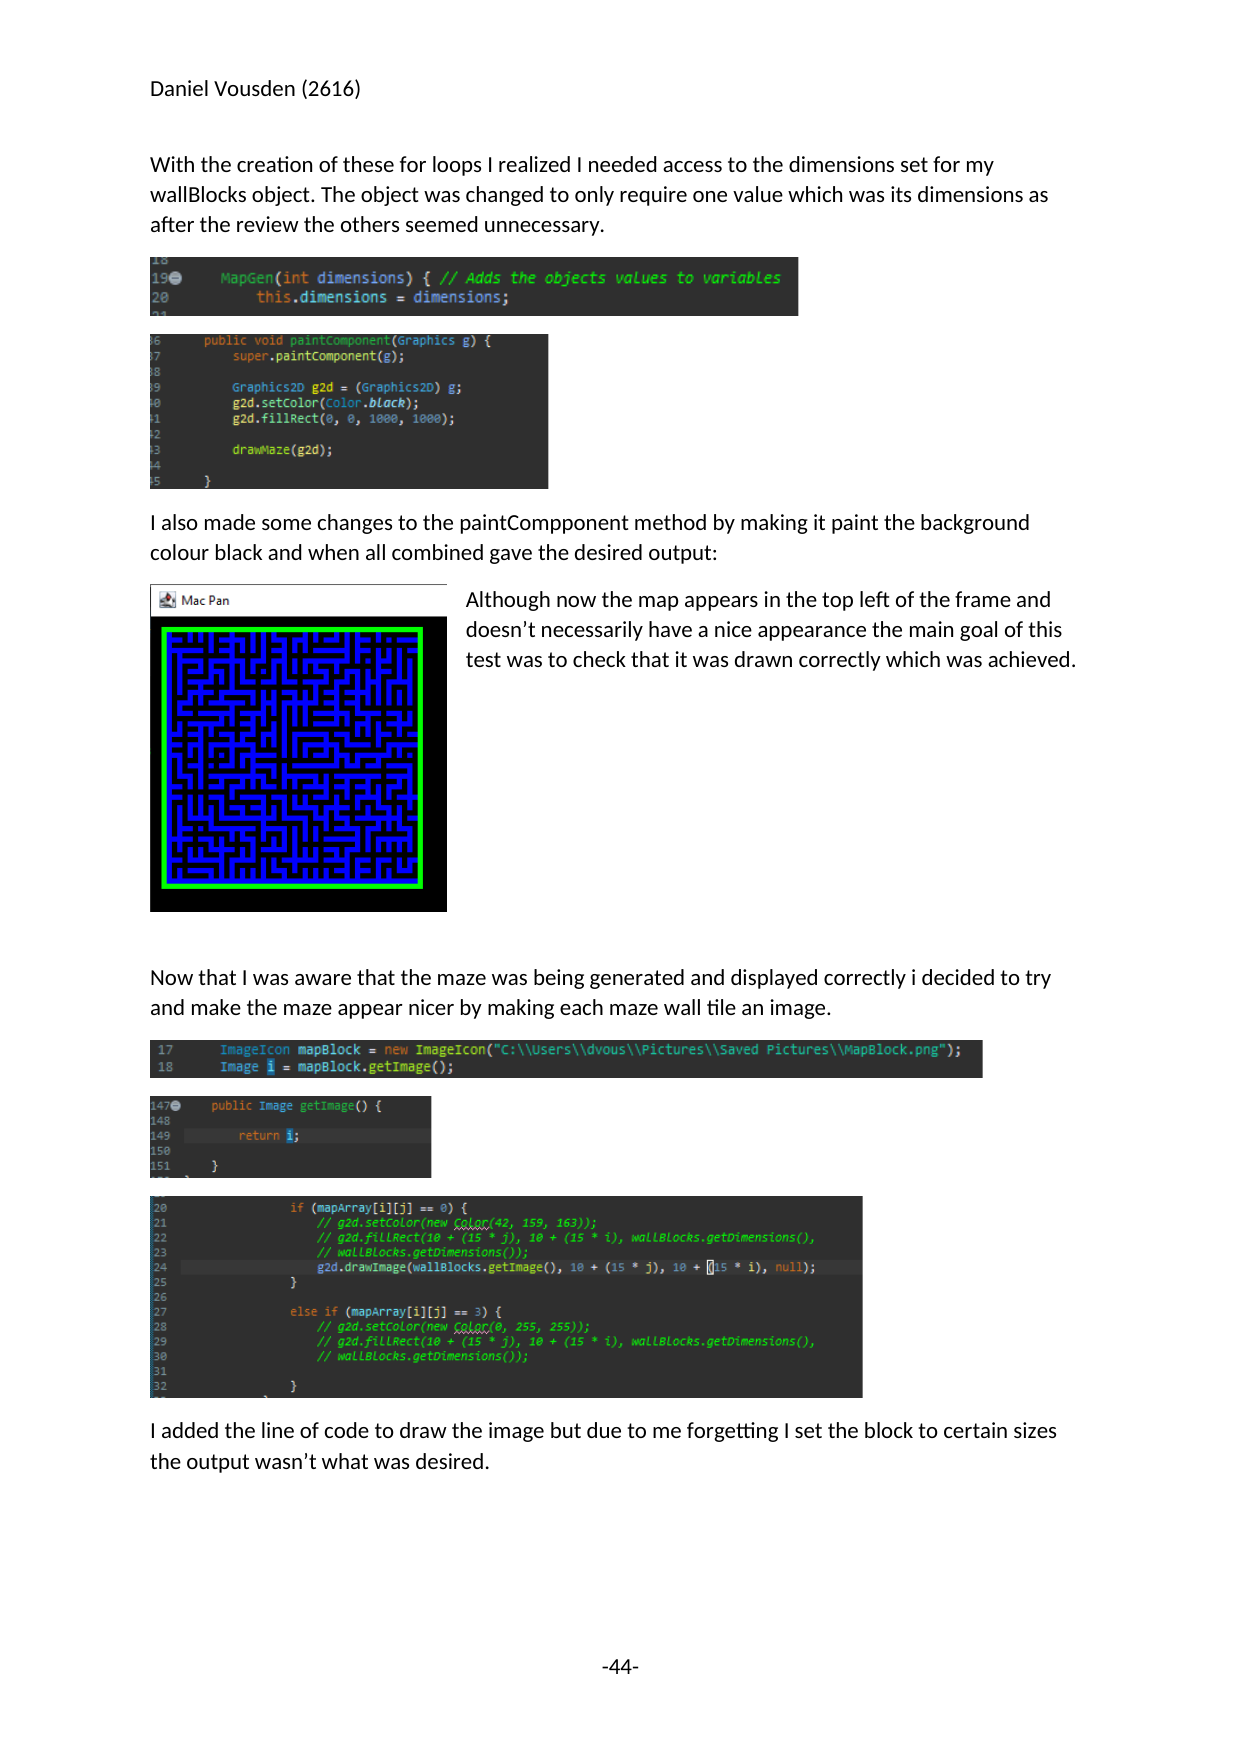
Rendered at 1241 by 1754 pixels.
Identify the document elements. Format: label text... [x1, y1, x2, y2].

text Now that I was aware that the maze was being generated and displayed correctly i decided to try and make the maze appear nicer by making each maze wall tile an image. [150, 963, 1090, 1021]
text Although now the map appears in the top left of the frame and doesn’t necessarily have a nice appearance the main goal of this test was to check that it was drawn correctly which was achieved. [150, 585, 1090, 944]
text I added the line of code to draw the image but due to me forgetting I set the block to certain sizes the output wasn’t what was desired. [150, 1417, 1090, 1475]
text With the creation of these for loops I realized I needed access to the dimensions set for my wallBlocks object. The object was changed to only require one value which was its dimensions as after the review the others seemed unnecessary. [150, 150, 1090, 238]
text I also made some changes to the paintCompponent method by making it paint the background colour black and when all combined gave the desired output: [150, 508, 1090, 566]
